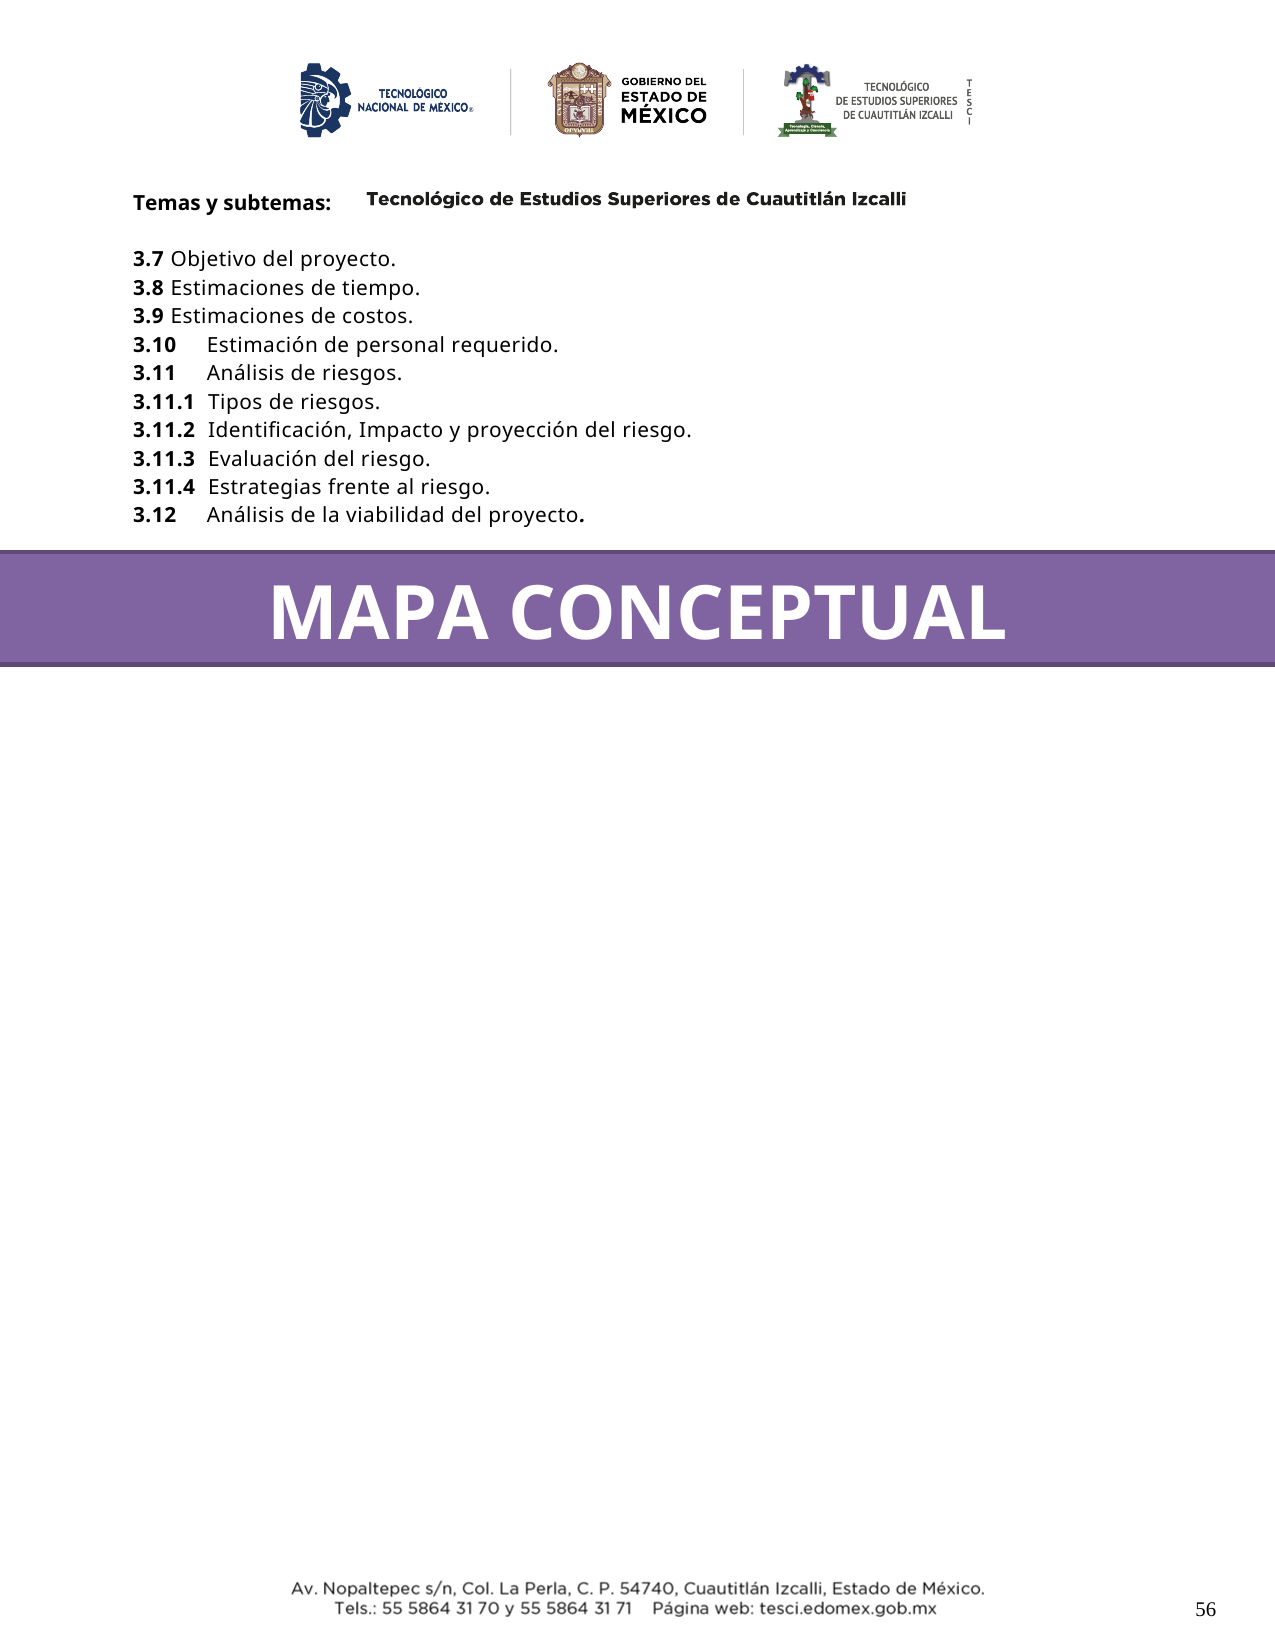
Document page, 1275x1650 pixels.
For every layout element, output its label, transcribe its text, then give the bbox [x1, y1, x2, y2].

list Objetivo del proyecto. [133, 244, 1216, 273]
list Estrategias frente al riesgo. [133, 472, 1216, 501]
picture [0, 29, 1275, 236]
list Estimaciones de costos. [133, 301, 1216, 330]
list Análisis de riesgos. [133, 358, 1216, 387]
list Estimación de personal requerido. [133, 330, 1216, 358]
list Estimaciones de tiempo. [133, 273, 1216, 301]
list Evaluación del riesgo. [133, 444, 1216, 472]
list Análisis de la viabilidad del proyecto. [133, 501, 1216, 529]
list Identificación, Impacto y proyección del riesgo. [133, 415, 1216, 444]
text Temas y subtemas: [133, 188, 1216, 216]
picture [0, 1522, 1268, 1650]
list Tipos de riesgos. [133, 387, 1216, 415]
